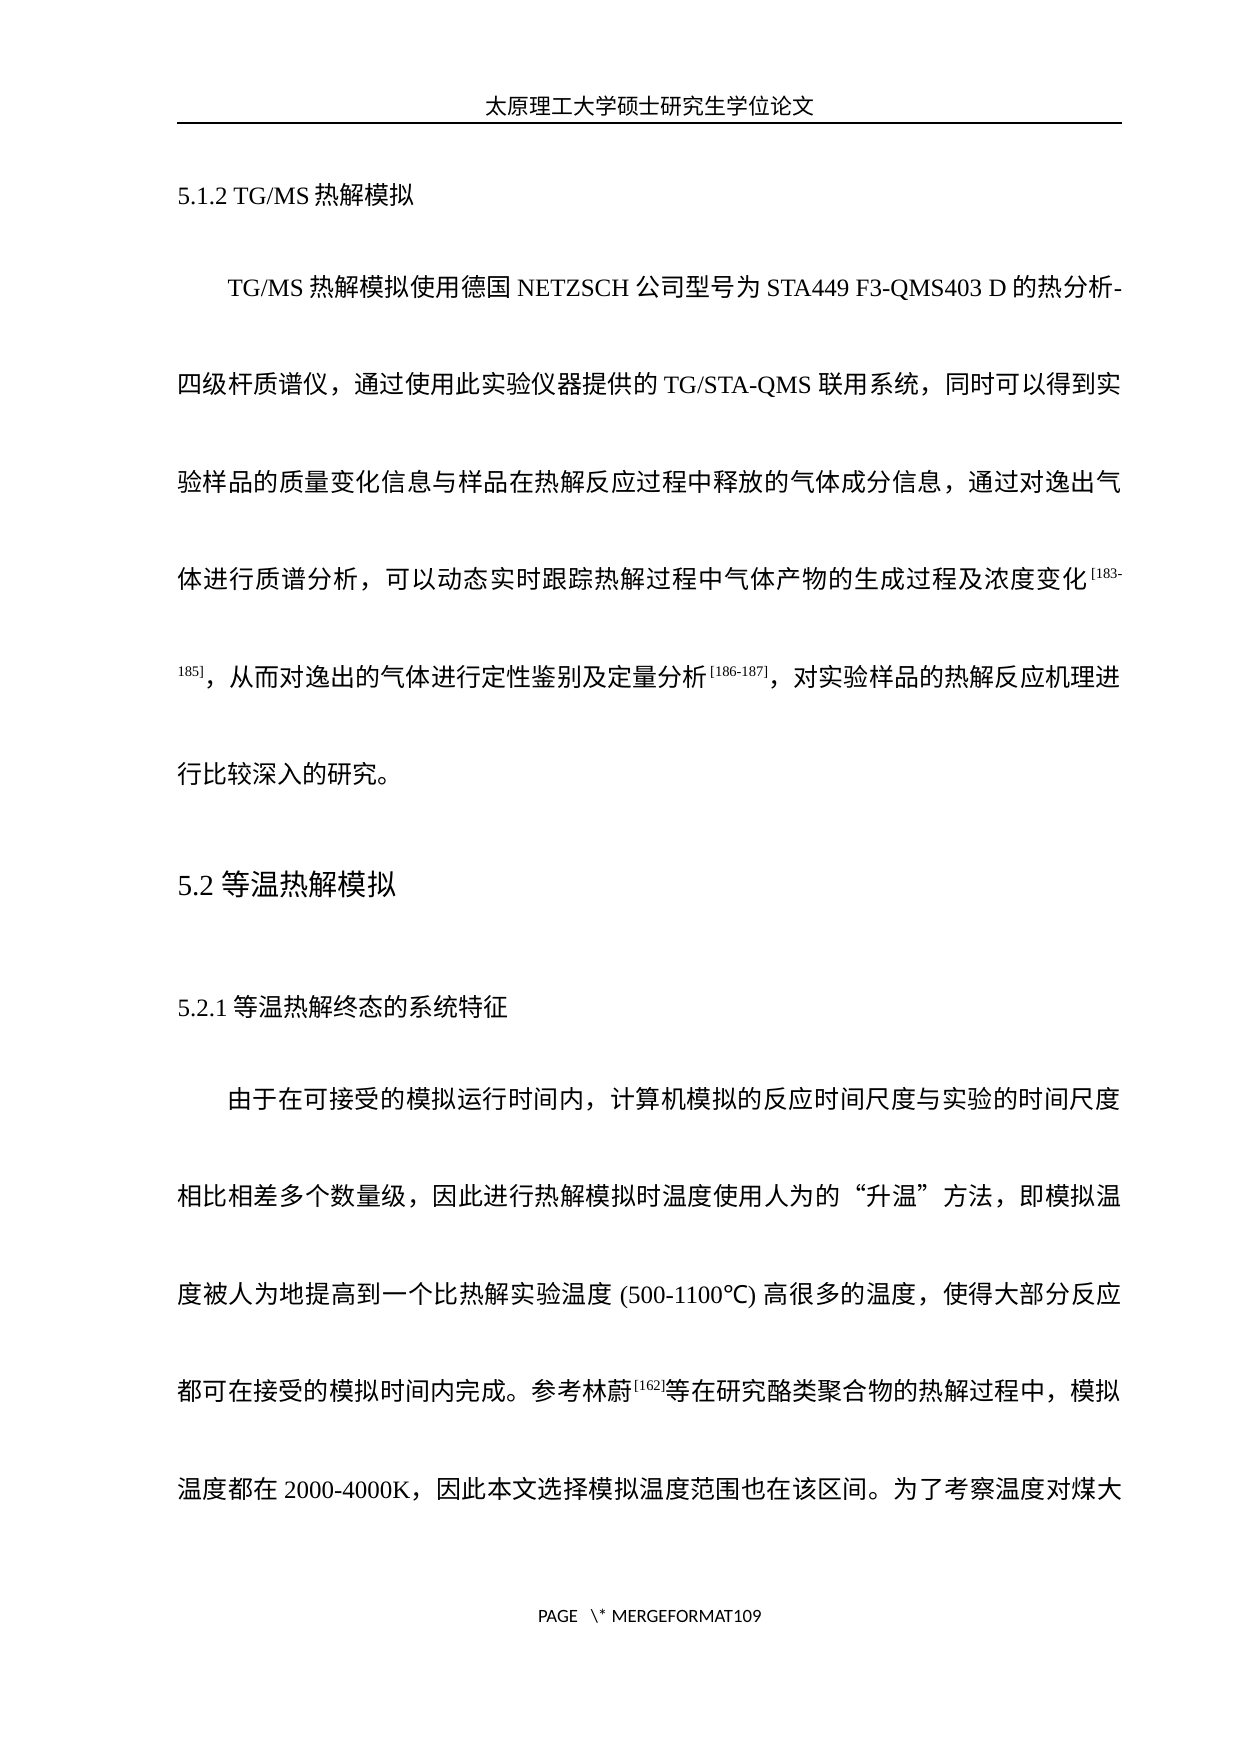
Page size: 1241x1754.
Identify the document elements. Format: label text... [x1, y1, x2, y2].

text 5.2.1 等温热解终态的系统特征 [177, 973, 1122, 1038]
text 5.1.2 TG/MS热解模拟 [177, 161, 1122, 226]
text TG/MS热解模拟使用德国NETZSCH公司型号为STA449 F3-QMS403 D的热分析-四级杆质谱仪，通过使用此实验仪器提供的TG/STA-QMS 联用系统，同时可以得到实验样品的质量变化信息与样品在热解反应过程中释放的气体成分信息，通过对逸出气体进行质谱分析，可以动态实时跟踪热解过程中气体产物的生成过程及浓度变化[183-185]，从而对逸出的气体进行定性鉴别及定量分析[186-187]，对实验样品的热解反应机理进行比较深入的研究。 [177, 253, 1122, 805]
subtitle 5.2 等温热解模拟 [177, 850, 1122, 915]
